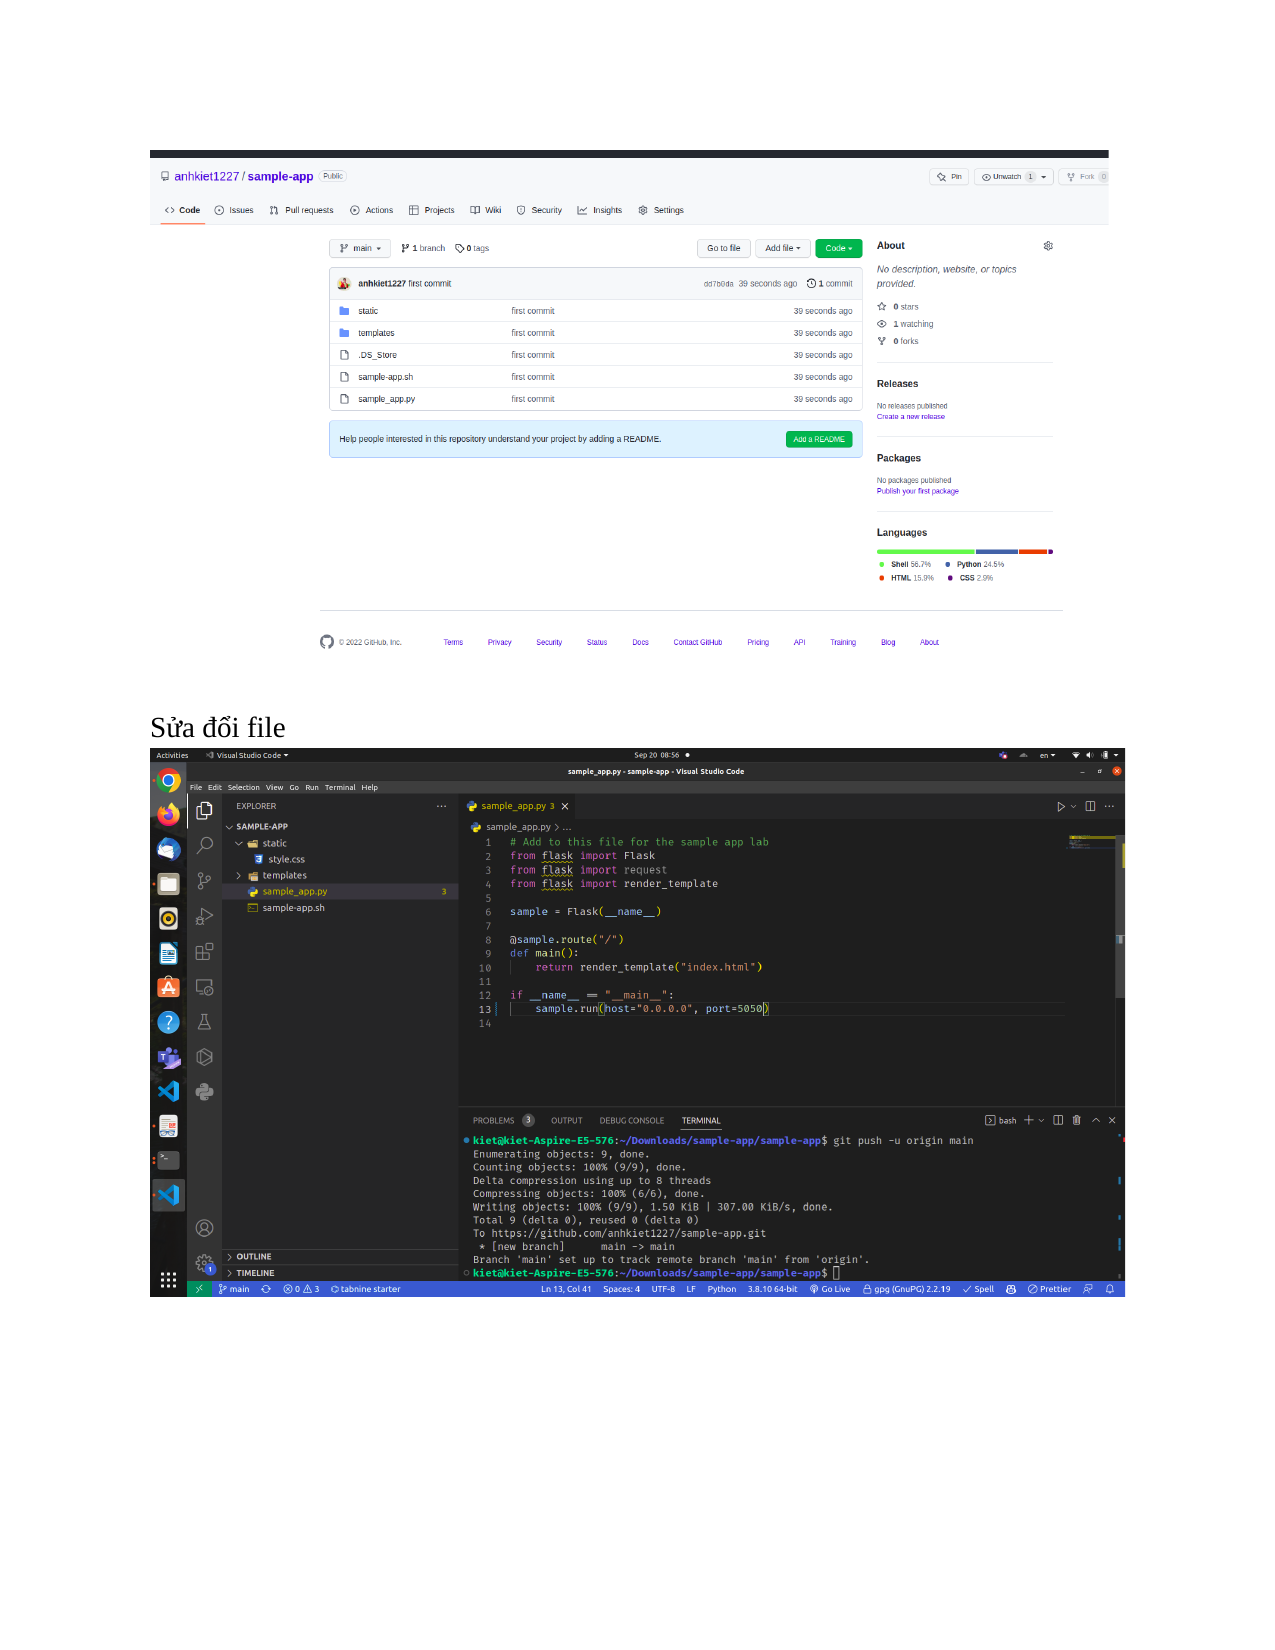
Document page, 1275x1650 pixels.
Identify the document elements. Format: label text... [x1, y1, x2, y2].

text Sửa đổi file [150, 710, 1125, 744]
picture [150, 748, 1125, 1297]
picture [150, 150, 1109, 668]
